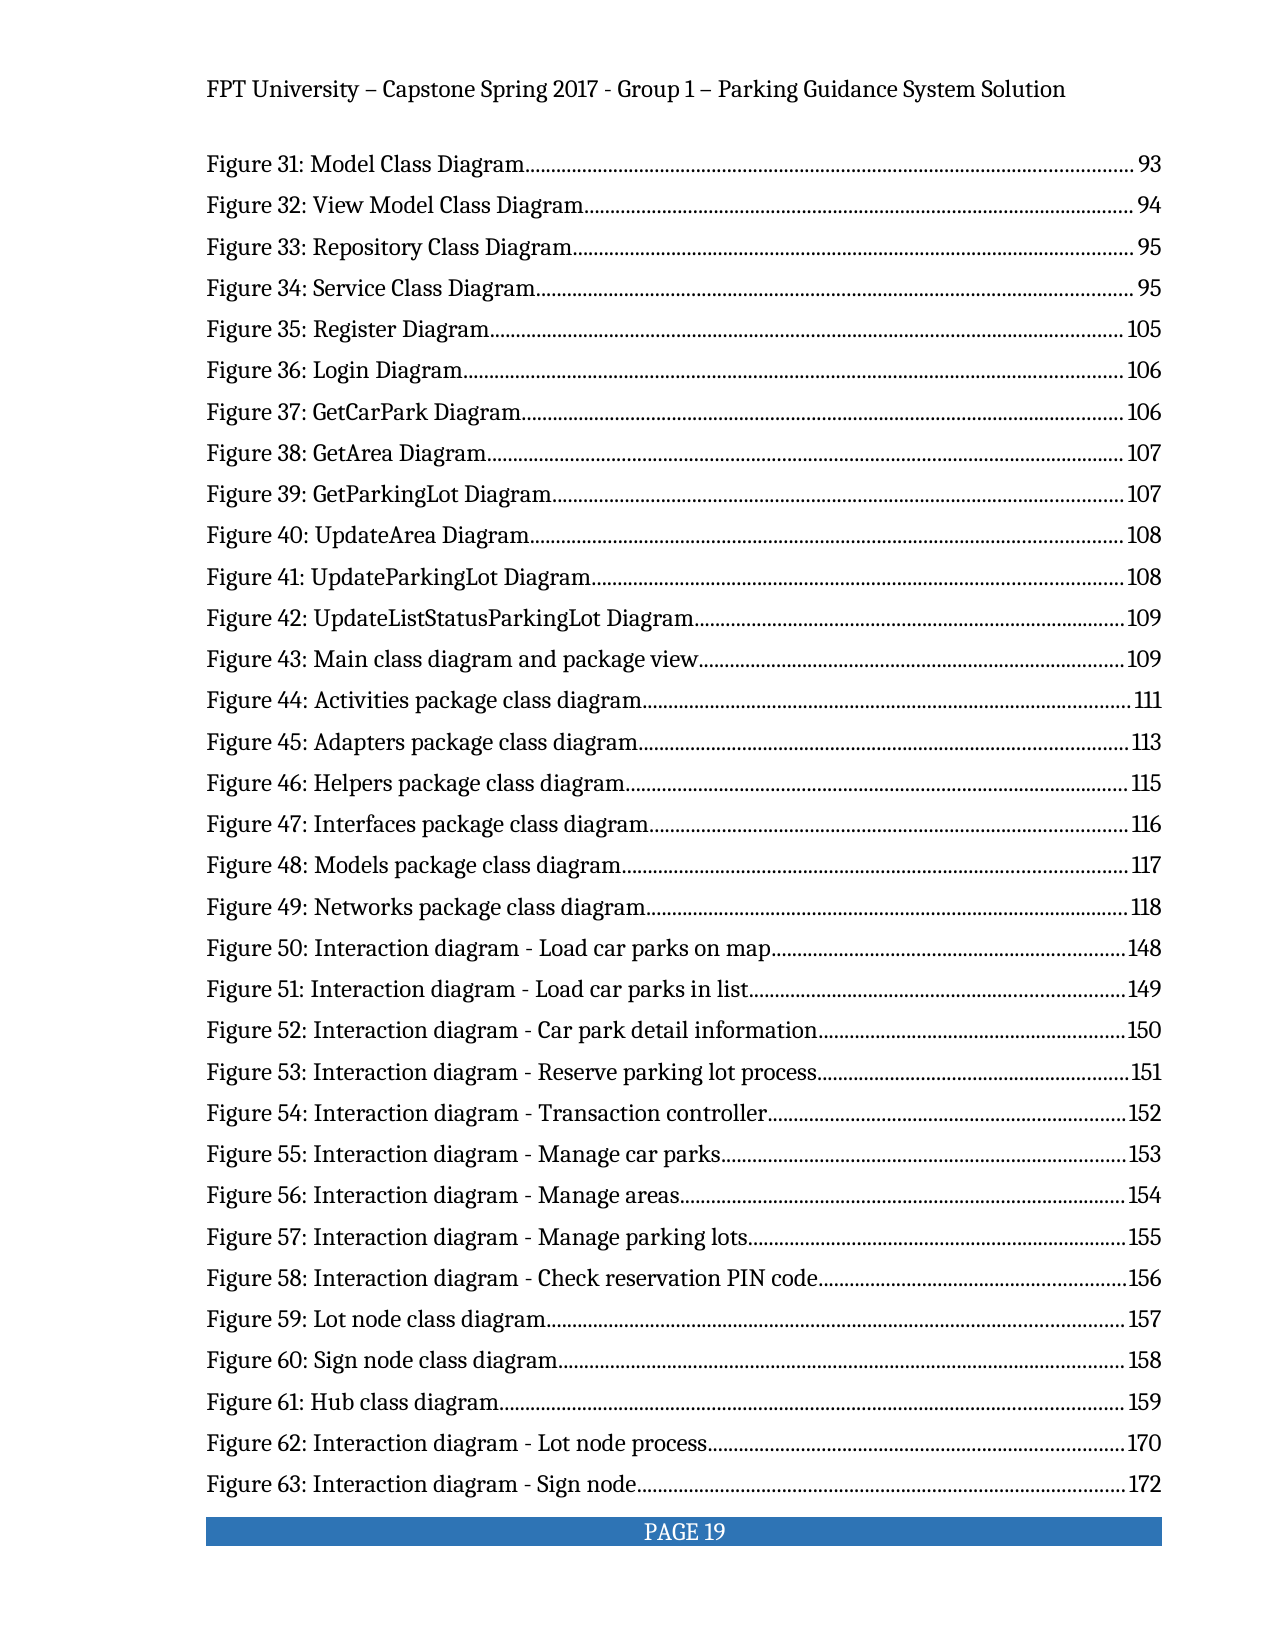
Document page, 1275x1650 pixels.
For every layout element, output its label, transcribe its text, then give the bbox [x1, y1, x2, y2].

text Figure 63: Interaction diagram - Sign node 172 [206, 1470, 1162, 1499]
text Figure 54: Interaction diagram - Transaction controller 152 [206, 1099, 1162, 1127]
text Figure 49: Networks package class diagram 118 [206, 892, 1162, 921]
text Figure 38: GetArea Diagram 107 [206, 439, 1162, 467]
text Figure 43: Main class diagram and package view 109 [206, 645, 1162, 674]
text Figure 32: View Model Class Diagram 94 [206, 191, 1162, 220]
text Figure 42: UpdateListStatusParkingLot Diagram 109 [206, 604, 1162, 632]
text Figure 44: Activities package class diagram 111 [206, 686, 1162, 715]
text Figure 46: Helpers package class diagram 115 [206, 769, 1162, 797]
text Figure 62: Interaction diagram - Lot node process 170 [206, 1429, 1162, 1457]
text Figure 58: Interaction diagram - Check reservation PIN code 156 [206, 1264, 1162, 1292]
text Figure 41: UpdateParkingLot Diagram 108 [206, 562, 1162, 591]
text Figure 40: UpdateArea Diagram 108 [206, 521, 1162, 550]
text Figure 39: GetParkingLot Diagram 107 [206, 480, 1162, 509]
text Figure 33: Repository Class Diagram 95 [206, 232, 1162, 261]
text Figure 47: Interfaces package class diagram 116 [206, 810, 1162, 839]
text Figure 36: Login Diagram 106 [206, 356, 1162, 385]
text Figure 56: Interaction diagram - Manage areas 154 [206, 1181, 1162, 1210]
text Figure 52: Interaction diagram - Car park detail information 150 [206, 1016, 1162, 1045]
text Figure 55: Interaction diagram - Manage car parks 153 [206, 1140, 1162, 1169]
text Figure 35: Register Diagram 105 [206, 315, 1162, 344]
text Figure 34: Service Class Diagram 95 [206, 274, 1162, 302]
text Figure 31: Model Class Diagram 93 [206, 150, 1162, 179]
text Figure 37: GetCarPark Diagram 106 [206, 397, 1162, 426]
text Figure 61: Hub class diagram 159 [206, 1387, 1162, 1416]
text Figure 48: Models package class diagram 117 [206, 851, 1162, 880]
text Figure 50: Interaction diagram - Load car parks on map 148 [206, 934, 1162, 962]
text Figure 57: Interaction diagram - Manage parking lots 155 [206, 1222, 1162, 1251]
text Figure 60: Sign node class diagram 158 [206, 1346, 1162, 1375]
text Figure 51: Interaction diagram - Load car parks in list 149 [206, 975, 1162, 1004]
text Figure 53: Interaction diagram - Reserve parking lot process 151 [206, 1057, 1162, 1086]
text Figure 45: Adapters package class diagram 113 [206, 727, 1162, 756]
text Figure 59: Lot node class diagram 157 [206, 1305, 1162, 1334]
